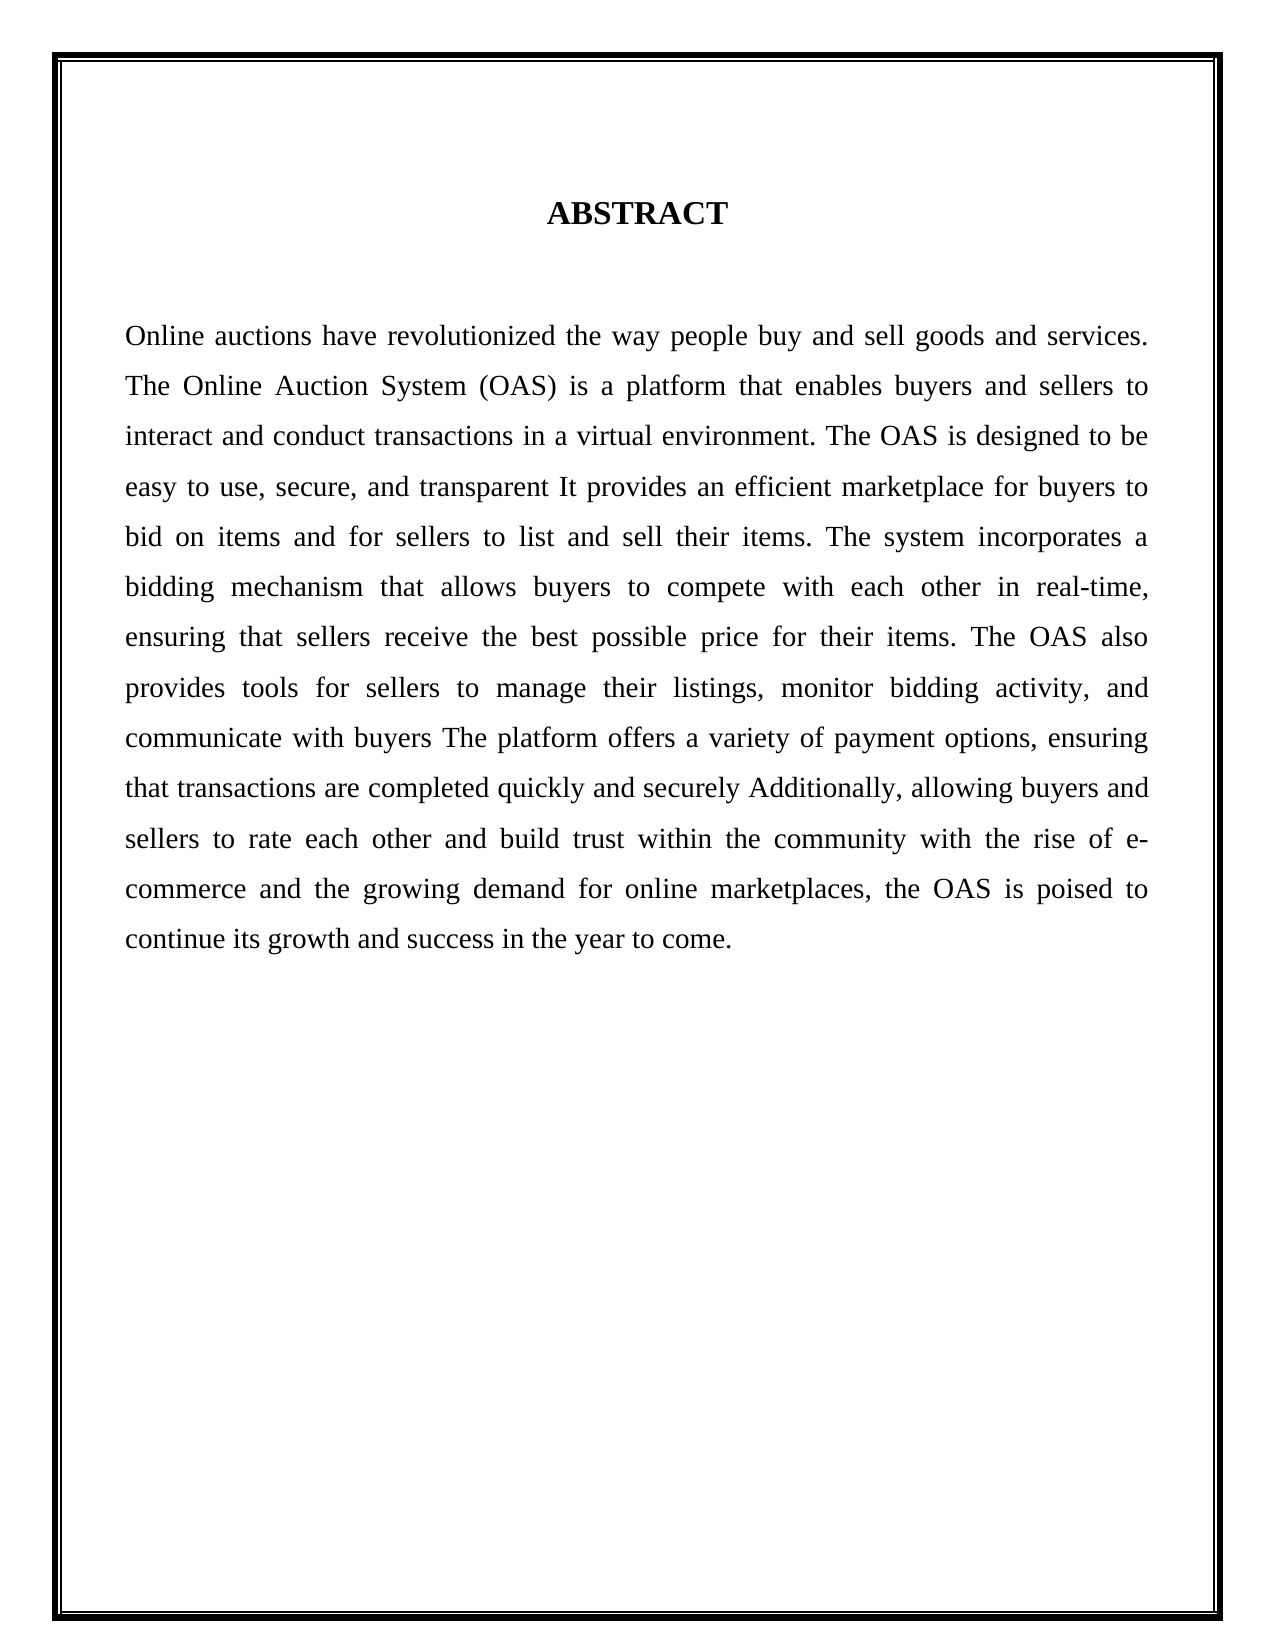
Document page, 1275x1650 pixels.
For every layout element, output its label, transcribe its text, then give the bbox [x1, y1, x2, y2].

text Online auctions have revolutionized the way people buy and sell goods and services. The Online Auction System (OAS) is a platform that enables buyers and sellers to interact and conduct transactions in a virtual environment. The OAS is designed to be easy to use, secure, and transparent It provides an efficient marketplace for buyers to bid on items and for sellers to list and sell their items. The system incorporates a bidding mechanism that allows buyers to compete with each other in real-time, ensuring that sellers receive the best possible price for their items. The OAS also provides tools for sellers to manage their listings, monitor bidding activity, and communicate with buyers The platform offers a variety of payment options, ensuring that transactions are completed quickly and securely Additionally, allowing buyers and sellers to rate each other and build trust within the community with the rise of e-commerce and the growing demand for online marketplaces, the OAS is poised to continue its growth and success in the year to come. [125, 318, 1150, 955]
subtitle ABSTRACT [137, 194, 1138, 232]
